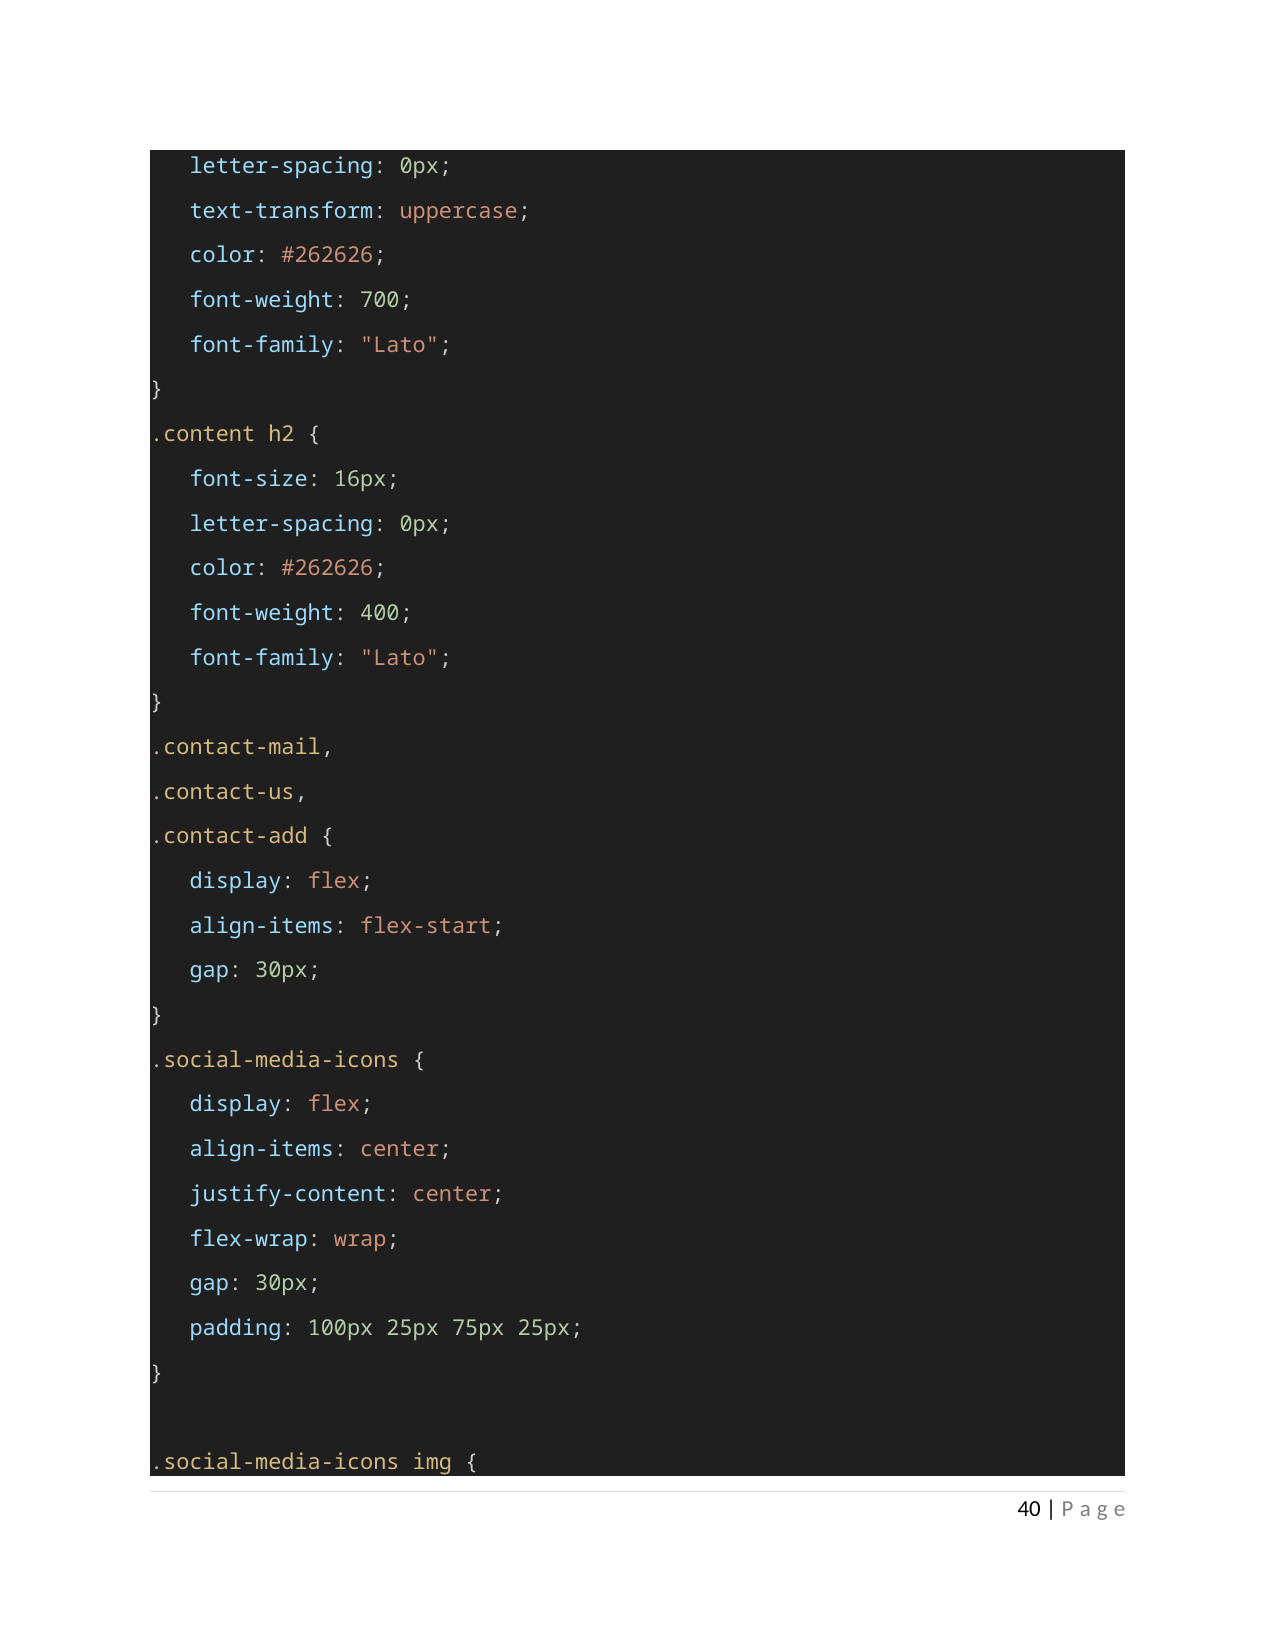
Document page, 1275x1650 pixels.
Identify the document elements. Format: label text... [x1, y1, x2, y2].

text padding: 100px 25px 75px 25px; [150, 1312, 1125, 1342]
text align-items: flex-start; [150, 910, 1125, 939]
text letter-spacing: 0px; [150, 507, 1125, 537]
text font-weight: 700; [150, 284, 1125, 314]
text } [150, 999, 1125, 1029]
text color: #262626; [150, 239, 1125, 269]
text .contact-mail, [150, 731, 1125, 761]
text color: #262626; [150, 552, 1125, 582]
text .social-media-icons img { [150, 1446, 1125, 1476]
text letter-spacing: 0px; [150, 150, 1125, 180]
text font-weight: 400; [150, 597, 1125, 627]
text font-family: "Lato"; [150, 329, 1125, 358]
text } [150, 373, 1125, 403]
text .social-media-icons { [150, 1044, 1125, 1073]
text } [150, 1357, 1125, 1386]
text font-size: 16px; [150, 463, 1125, 493]
text flex-wrap: wrap; [150, 1222, 1125, 1252]
text text-transform: uppercase; [150, 195, 1125, 224]
text justify-content: center; [150, 1178, 1125, 1208]
text display: flex; [150, 1088, 1125, 1118]
text .contact-add { [150, 820, 1125, 850]
text } [150, 686, 1125, 716]
text .content h2 { [150, 418, 1125, 448]
text gap: 30px; [150, 1267, 1125, 1297]
text align-items: center; [150, 1133, 1125, 1163]
text gap: 30px; [150, 954, 1125, 984]
text font-family: "Lato"; [150, 642, 1125, 671]
text .contact-us, [150, 776, 1125, 805]
text display: flex; [150, 865, 1125, 895]
